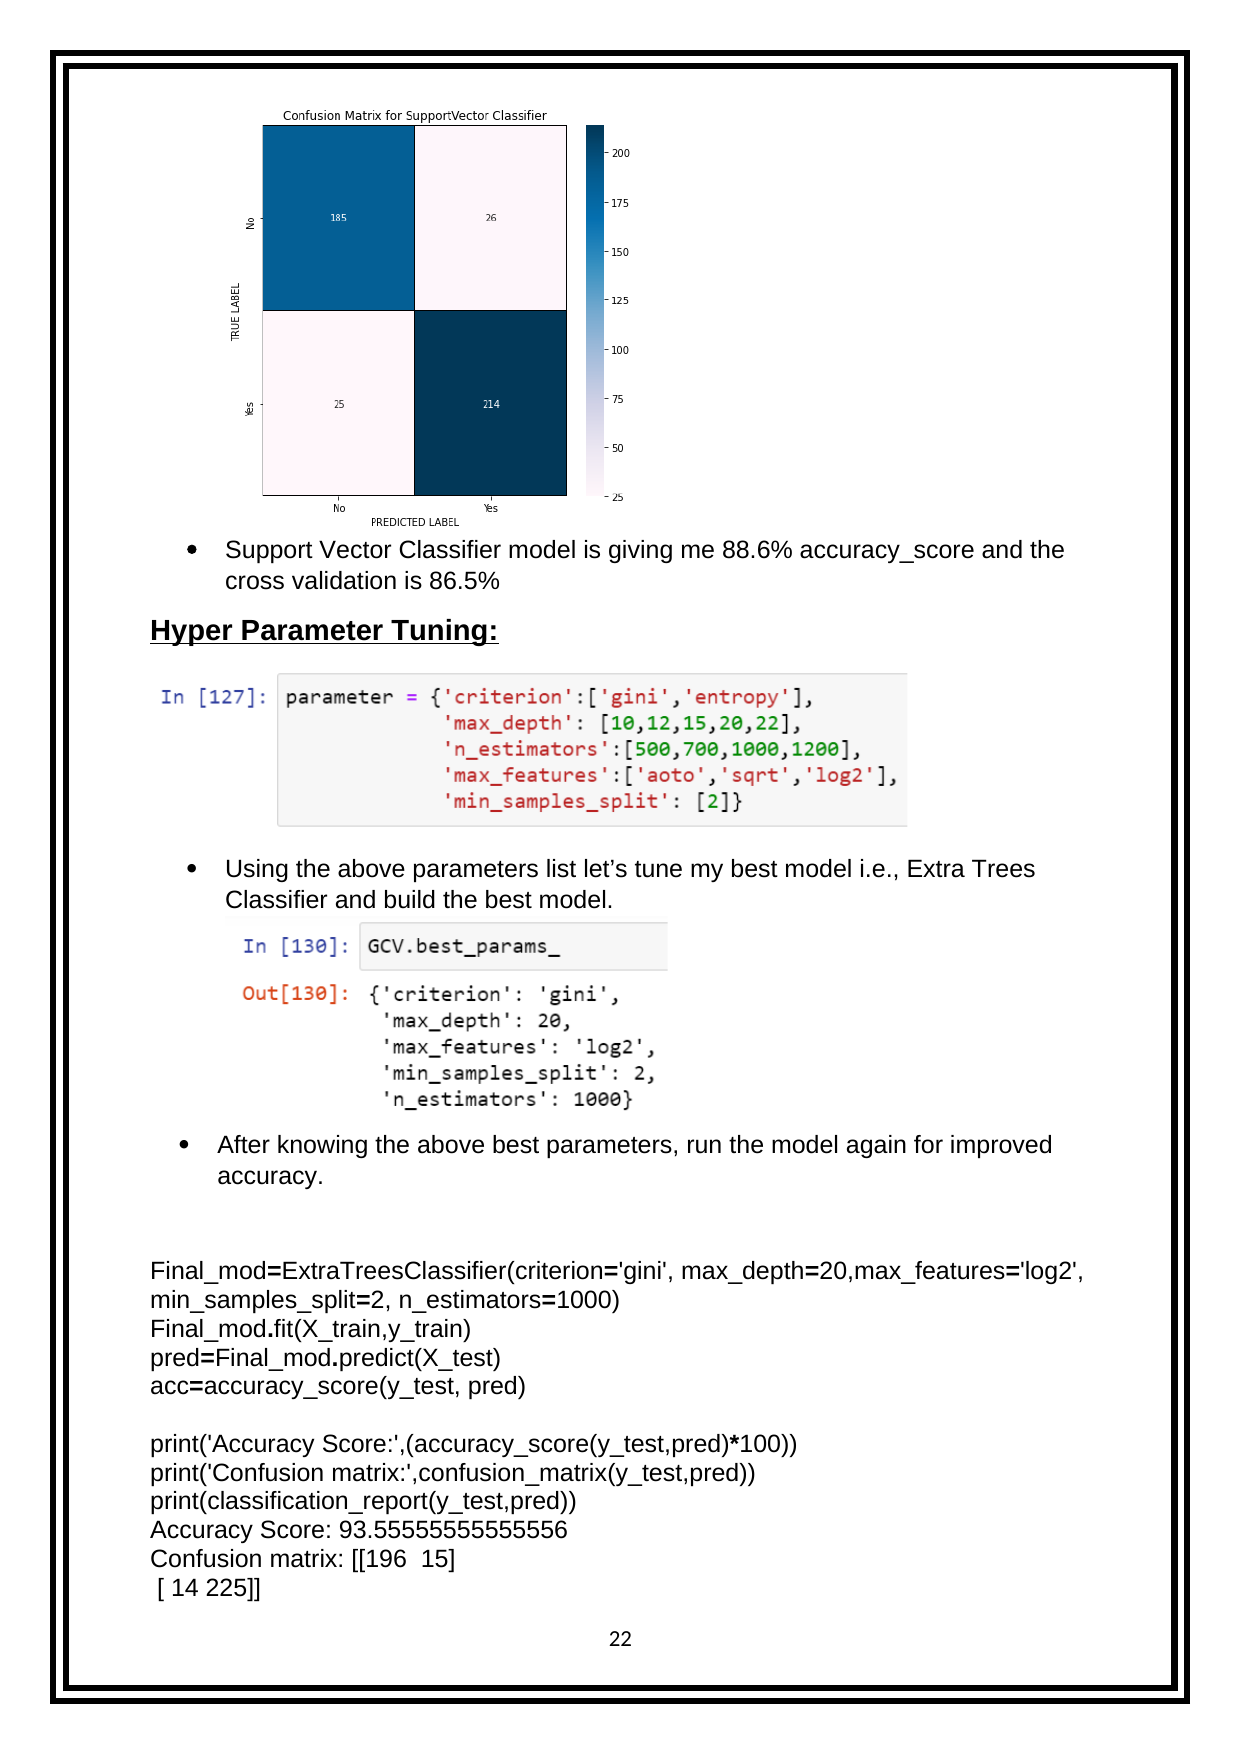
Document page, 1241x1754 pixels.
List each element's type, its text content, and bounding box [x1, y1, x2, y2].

text [ 14 225]] [150, 1572, 1090, 1601]
text Final_mod.fit(X_train,y_train) [150, 1314, 1090, 1342]
text Accuracy Score: 93.55555555555556 [150, 1515, 1090, 1544]
text Hyper Parameter Tuning: [150, 613, 1090, 647]
text acc=accuracy_score(y_test, pred) [150, 1371, 1090, 1400]
text pred=Final_mod.predict(X_test) [150, 1342, 1090, 1371]
list Using the above parameters list let’s tune my best model i.e., Extra Trees Classifier and build the best model. [187, 854, 1090, 914]
picture [150, 666, 908, 835]
text Confusion matrix: [[196 15] [150, 1544, 1090, 1572]
text Final_mod=ExtraTreesClassifier(criterion='gini', max_depth=20,max_features='log2', min_samples_split=2, n_estimators=1000) [150, 1256, 1090, 1314]
picture [225, 103, 636, 533]
list Support Vector Classifier model is giving me 88.6% accuracy_score and the cross validation is 86.5% [187, 534, 1090, 594]
text print('Confusion matrix:',confusion_matrix(y_test,pred)) [150, 1457, 1090, 1486]
text print(classification_report(y_test,pred)) [150, 1486, 1090, 1515]
text print('Accuracy Score:',(accuracy_score(y_test,pred)*100)) [150, 1429, 1090, 1457]
list After knowing the above best parameters, run the model again for improved accuracy. [179, 1130, 1090, 1189]
picture [225, 916, 668, 1128]
